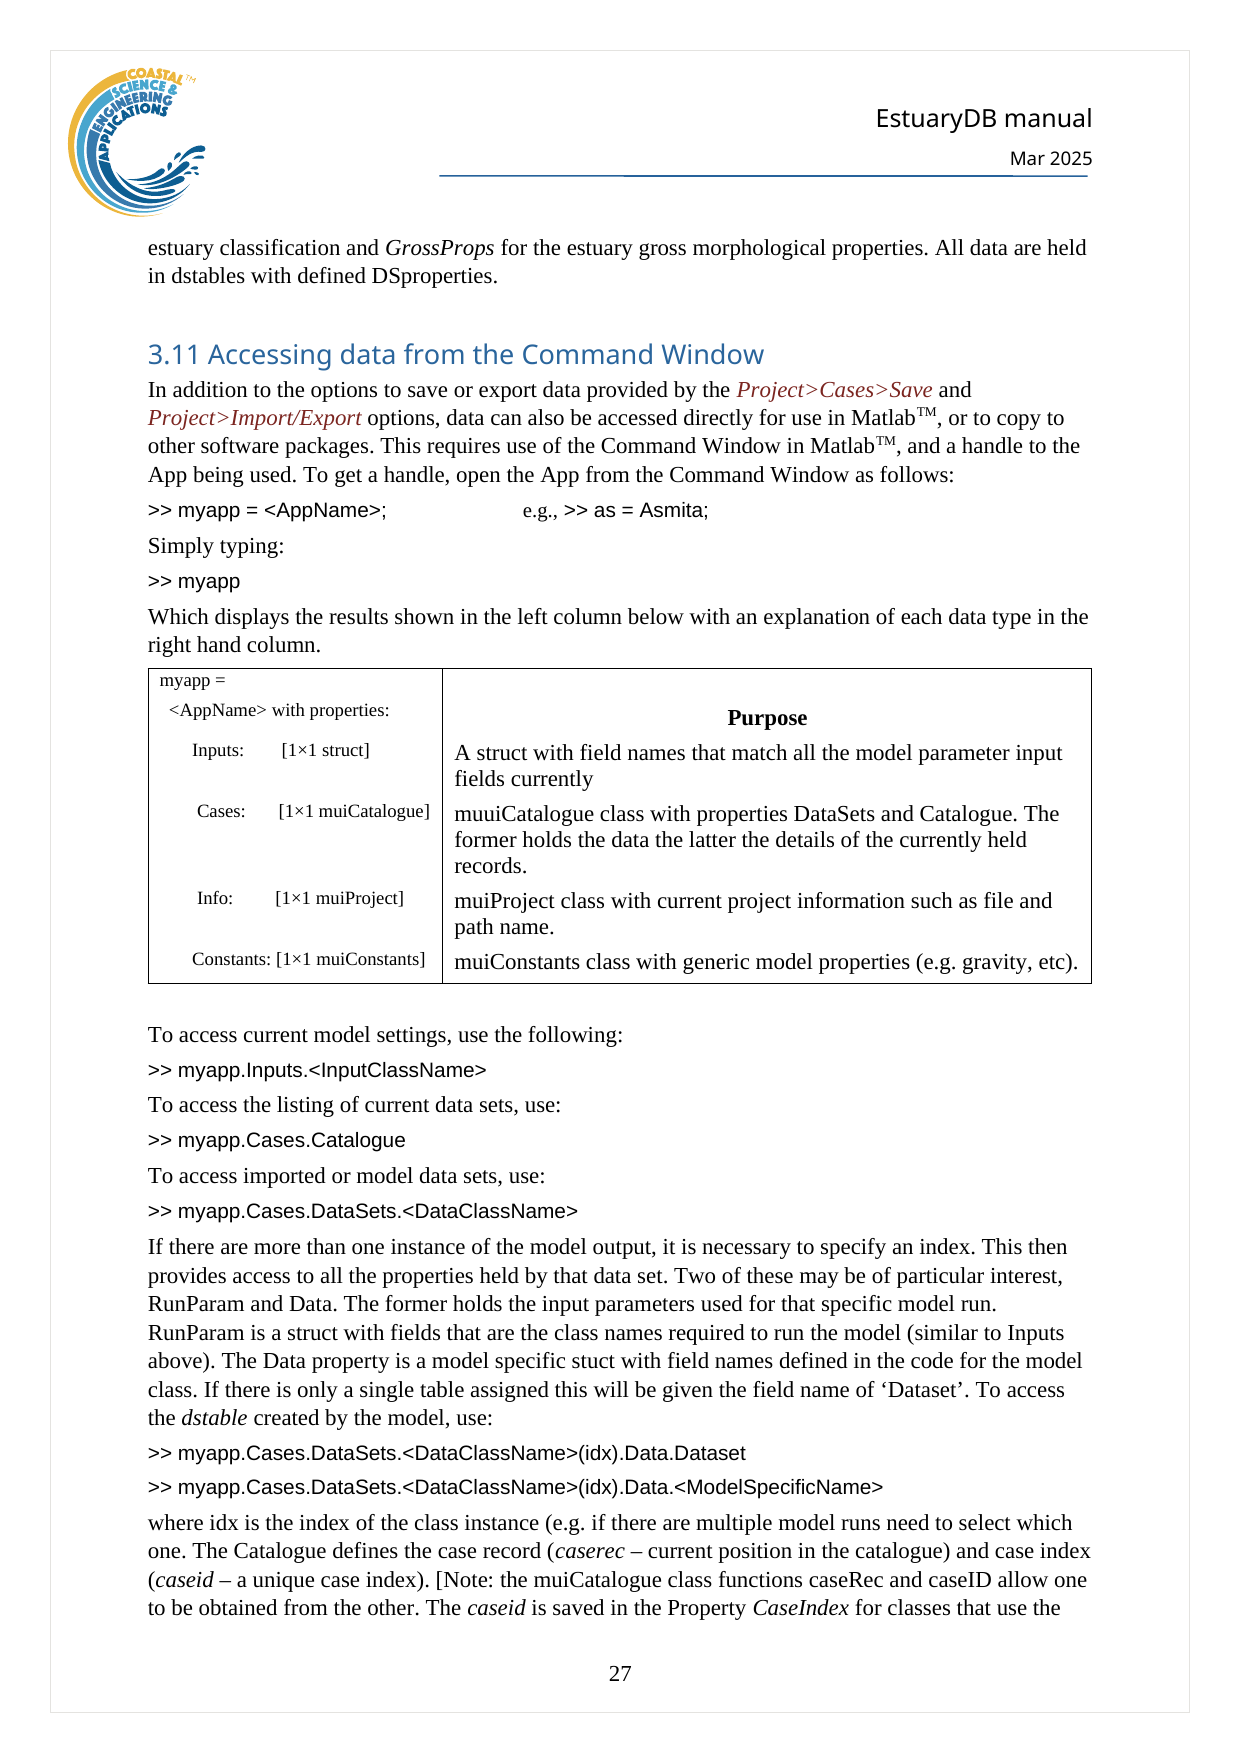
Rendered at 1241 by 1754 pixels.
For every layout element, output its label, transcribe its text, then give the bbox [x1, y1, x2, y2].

table_cell A struct with field names that match all the model parameter input fields currently [443, 739, 1091, 800]
table_cell Cases: [1×1 muiCatalogue] [149, 800, 442, 887]
text If there are more than one instance of the model output, it is necessary to specify an index. This then provides access to all the properties held by that data set. Two of these may be of particular interest, RunParam and Data. The former holds the input parameters used for that specific model run. RunParam is a struct with fields that are the class names required to run the model (similar to Inputs above). The Data property is a model specific stuct with field names defined in the code for the model class. If there is only a single table assigned this will be given the field name of ‘Dataset’. To access the dstable created by the model, use: [148, 1233, 1093, 1430]
text To access current model settings, use the following: [148, 1021, 1093, 1047]
text >> myapp.Inputs.<InputClassName> [148, 1057, 1093, 1081]
subtitle Accessing data from the Command Window [148, 336, 1093, 373]
table_cell muuiCatalogue class with properties DataSets and Catalogue. The former holds the data the latter the details of the currently held records. [443, 800, 1091, 887]
table_cell Inputs: [1×1 struct] [149, 739, 442, 800]
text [148, 1509, 1093, 1621]
table_header Purpose [443, 669, 1091, 739]
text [148, 234, 1093, 289]
table_header myapp = <AppName> with properties: [149, 669, 442, 739]
text In addition to the options to save or export data provided by the Project>Cases>Save and Project>Import/Export options, data can also be accessed directly for use in MatlabTM, or to copy to other software packages. This requires use of the Command Window in MatlabTM, and a handle to the App being used. To get a handle, open the App from the Command Window as follows: [148, 376, 1093, 487]
text Which displays the results shown in the left column below with an explanation of each data type in the right hand column. [148, 603, 1093, 658]
text >> myapp.Cases.DataSets.<DataClassName>(idx).Data.<ModelSpecificName> [148, 1475, 1093, 1499]
table_cell muiProject class with current project information such as file and path name. [443, 887, 1091, 948]
table_cell muiConstants class with generic model properties (e.g. gravity, etc). [443, 948, 1091, 983]
text To access the listing of current data sets, use: [148, 1092, 1093, 1118]
text >> myapp.Cases.DataSets.<DataClassName>(idx).Data.Dataset [148, 1441, 1093, 1465]
text >> myapp = <AppName>; e.g., >> as = Asmita; [148, 498, 1093, 522]
text To access imported or model data sets, use: [148, 1162, 1093, 1189]
text >> myapp.Cases.DataSets.<DataClassName> [148, 1199, 1093, 1223]
text >> myapp.Cases.Catalogue [148, 1128, 1093, 1152]
table_cell Info: [1×1 muiProject] [149, 887, 442, 948]
text >> myapp [148, 569, 1093, 593]
text Simply typing: [148, 532, 1093, 558]
table_cell Constants: [1×1 muiConstants] [149, 948, 442, 983]
